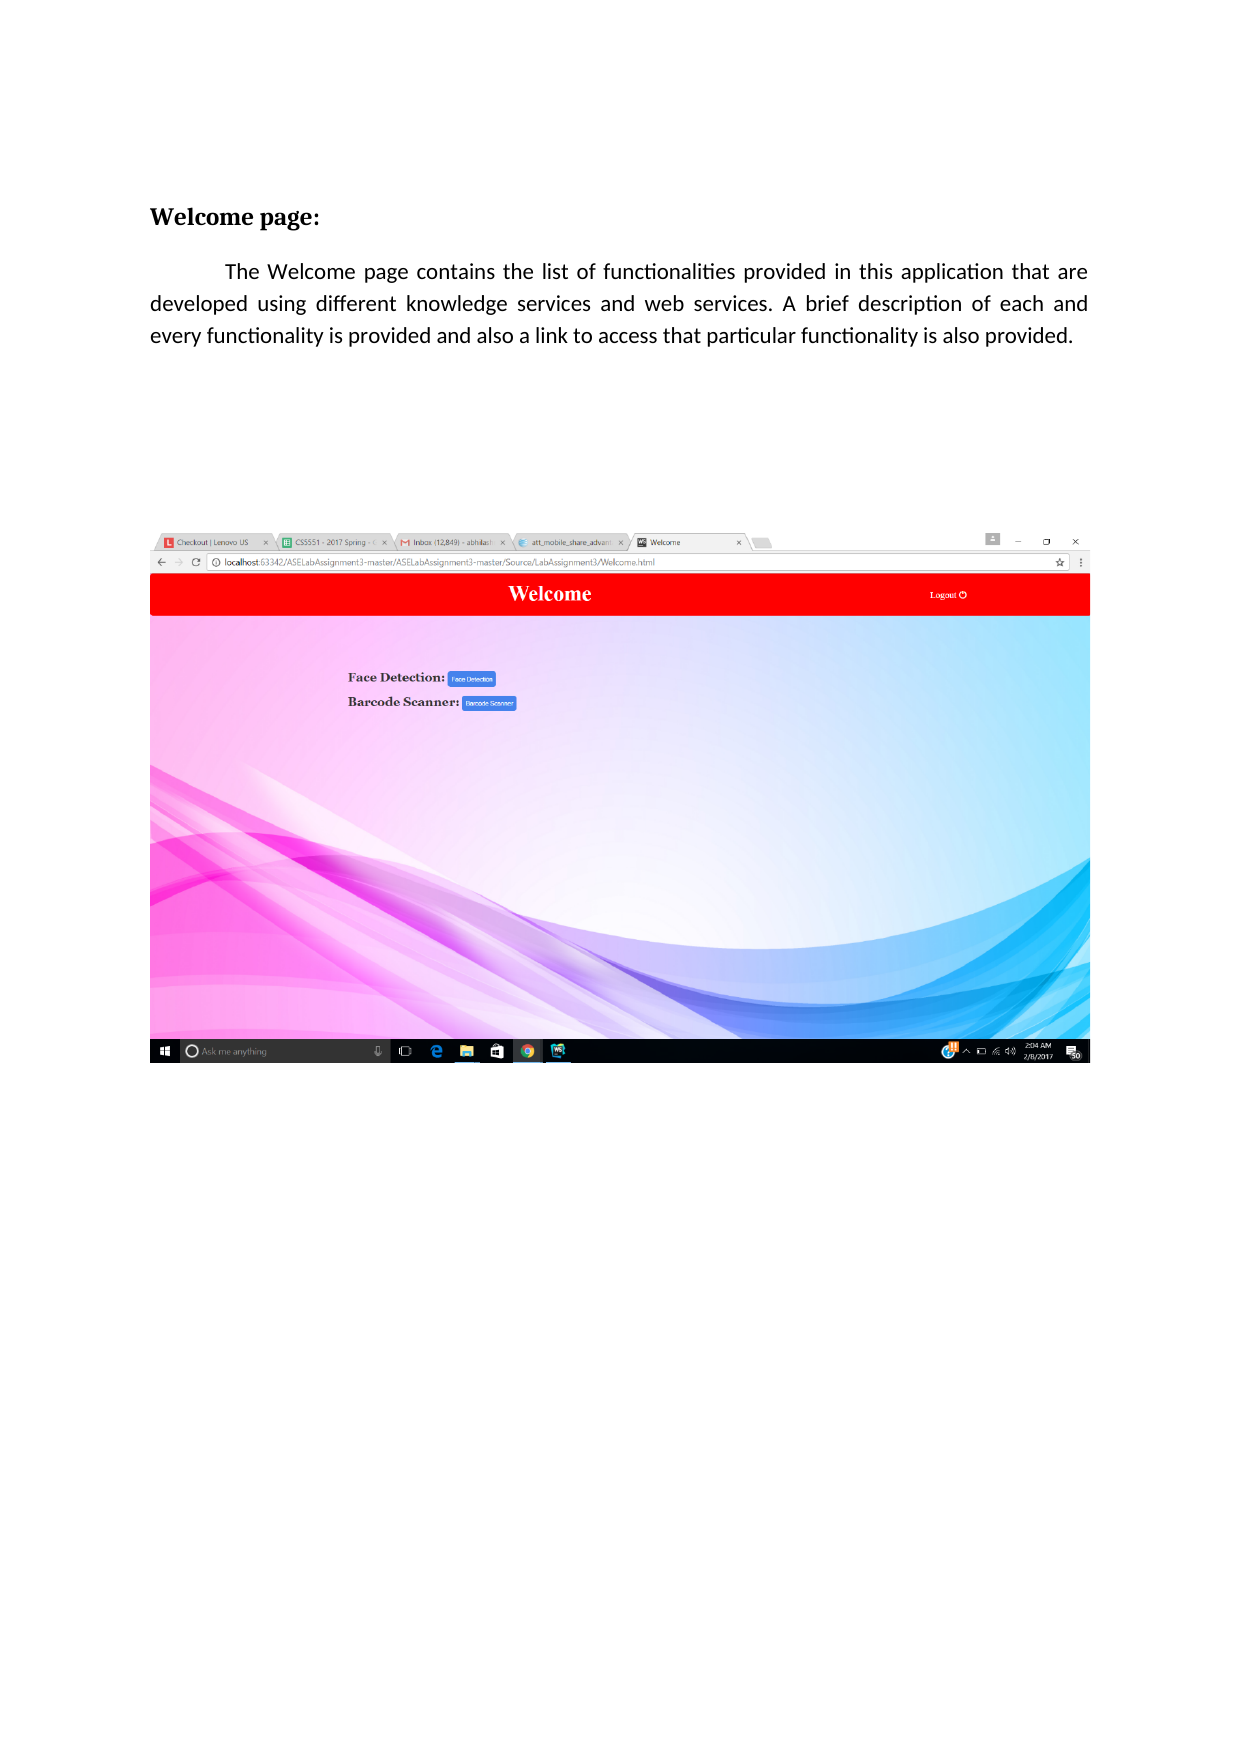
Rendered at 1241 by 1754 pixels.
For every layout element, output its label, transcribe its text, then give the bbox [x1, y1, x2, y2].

text Welcome page: [150, 203, 1090, 232]
picture [150, 533, 1091, 1063]
text The Welcome page contains the list of functionalities provided in this application that are developed using different knowledge services and web services. A brief description of each and every functionality is provided and also a link to access that particular functionality is also provided. [150, 257, 1090, 349]
